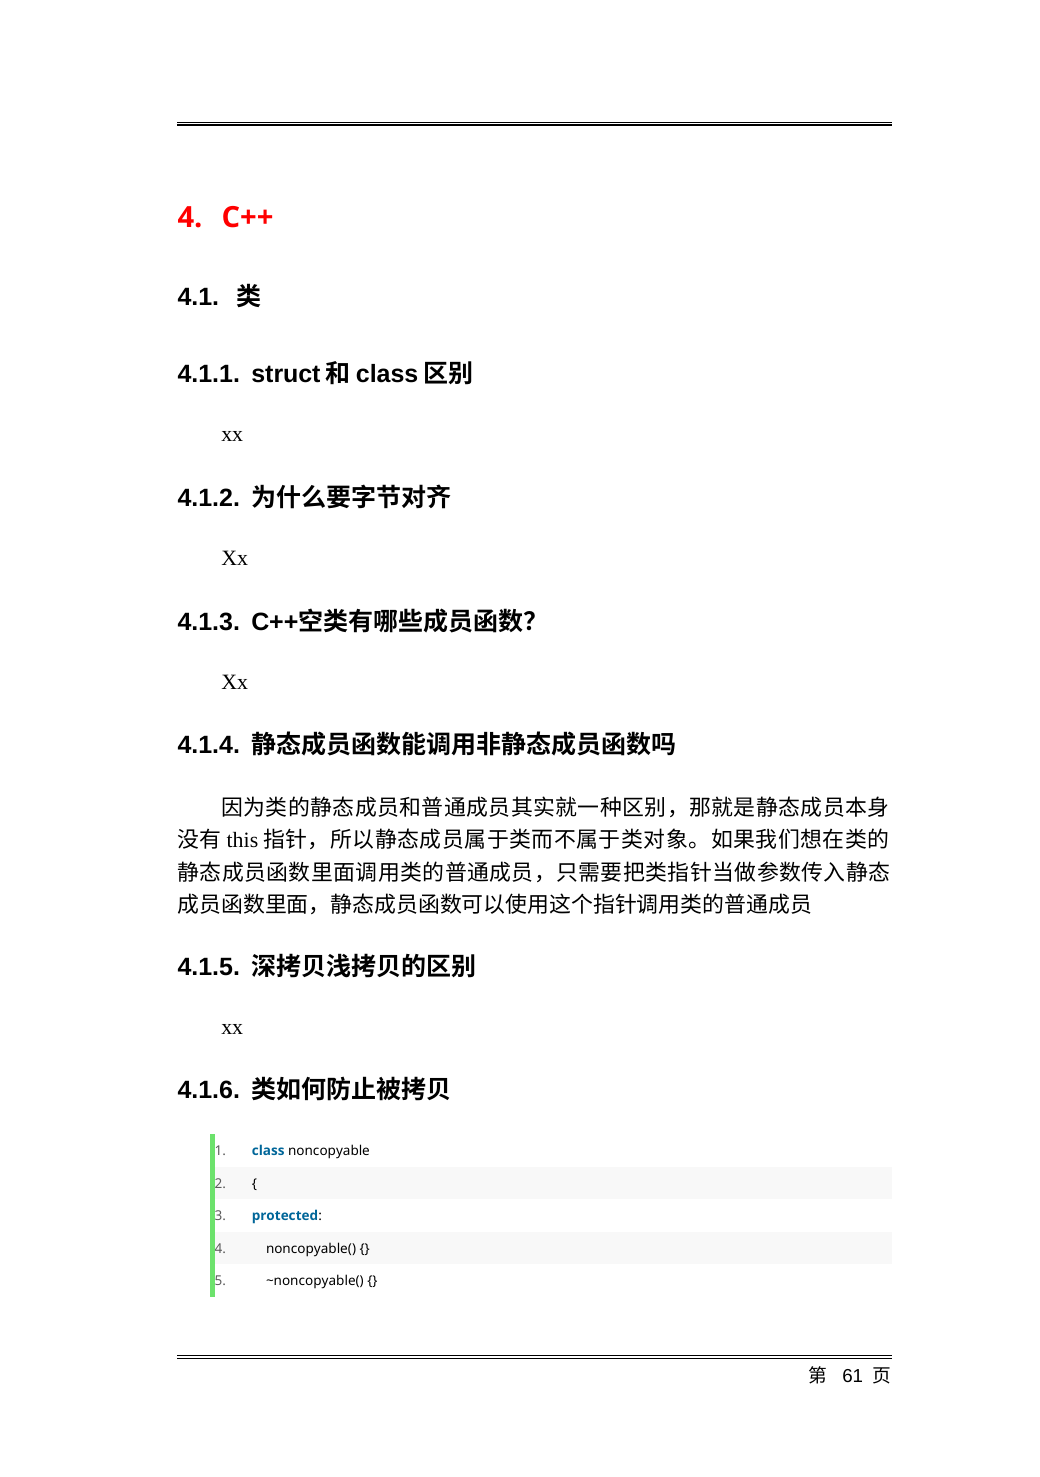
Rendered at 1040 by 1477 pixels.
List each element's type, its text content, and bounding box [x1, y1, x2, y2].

subtitle 静态成员函数能调用非静态成员函数吗 [177, 710, 892, 775]
list { [215, 1167, 892, 1199]
list noncopyable() {} [215, 1232, 892, 1264]
subtitle 类如何防止被拷贝 [177, 1055, 892, 1120]
subtitle 深拷贝浅拷贝的区别 [177, 932, 892, 997]
subtitle 类 [177, 262, 892, 327]
subtitle C++空类有哪些成员函数？ [177, 587, 892, 652]
subtitle C++ [177, 184, 892, 249]
text xx [177, 418, 892, 450]
list ~noncopyable() {} [215, 1264, 892, 1297]
list class noncopyable [215, 1134, 892, 1167]
text Xx [177, 665, 892, 698]
text 因为类的静态成员和普通成员其实就一种区别，那就是静态成员本身没有this指针，所以静态成员属于类而不属于类对象。如果我们想在类的静态成员函数里面调用类的普通成员，只需要把类指针当做参数传入静态成员函数里面，静态成员函数可以使用这个指针调用类的普通成员 [177, 789, 892, 919]
text Xx [177, 542, 892, 574]
list protected: [215, 1199, 892, 1232]
subtitle 为什么要字节对齐 [177, 463, 892, 528]
subtitle struct和class区别 [177, 339, 892, 404]
text xx [177, 1010, 892, 1043]
